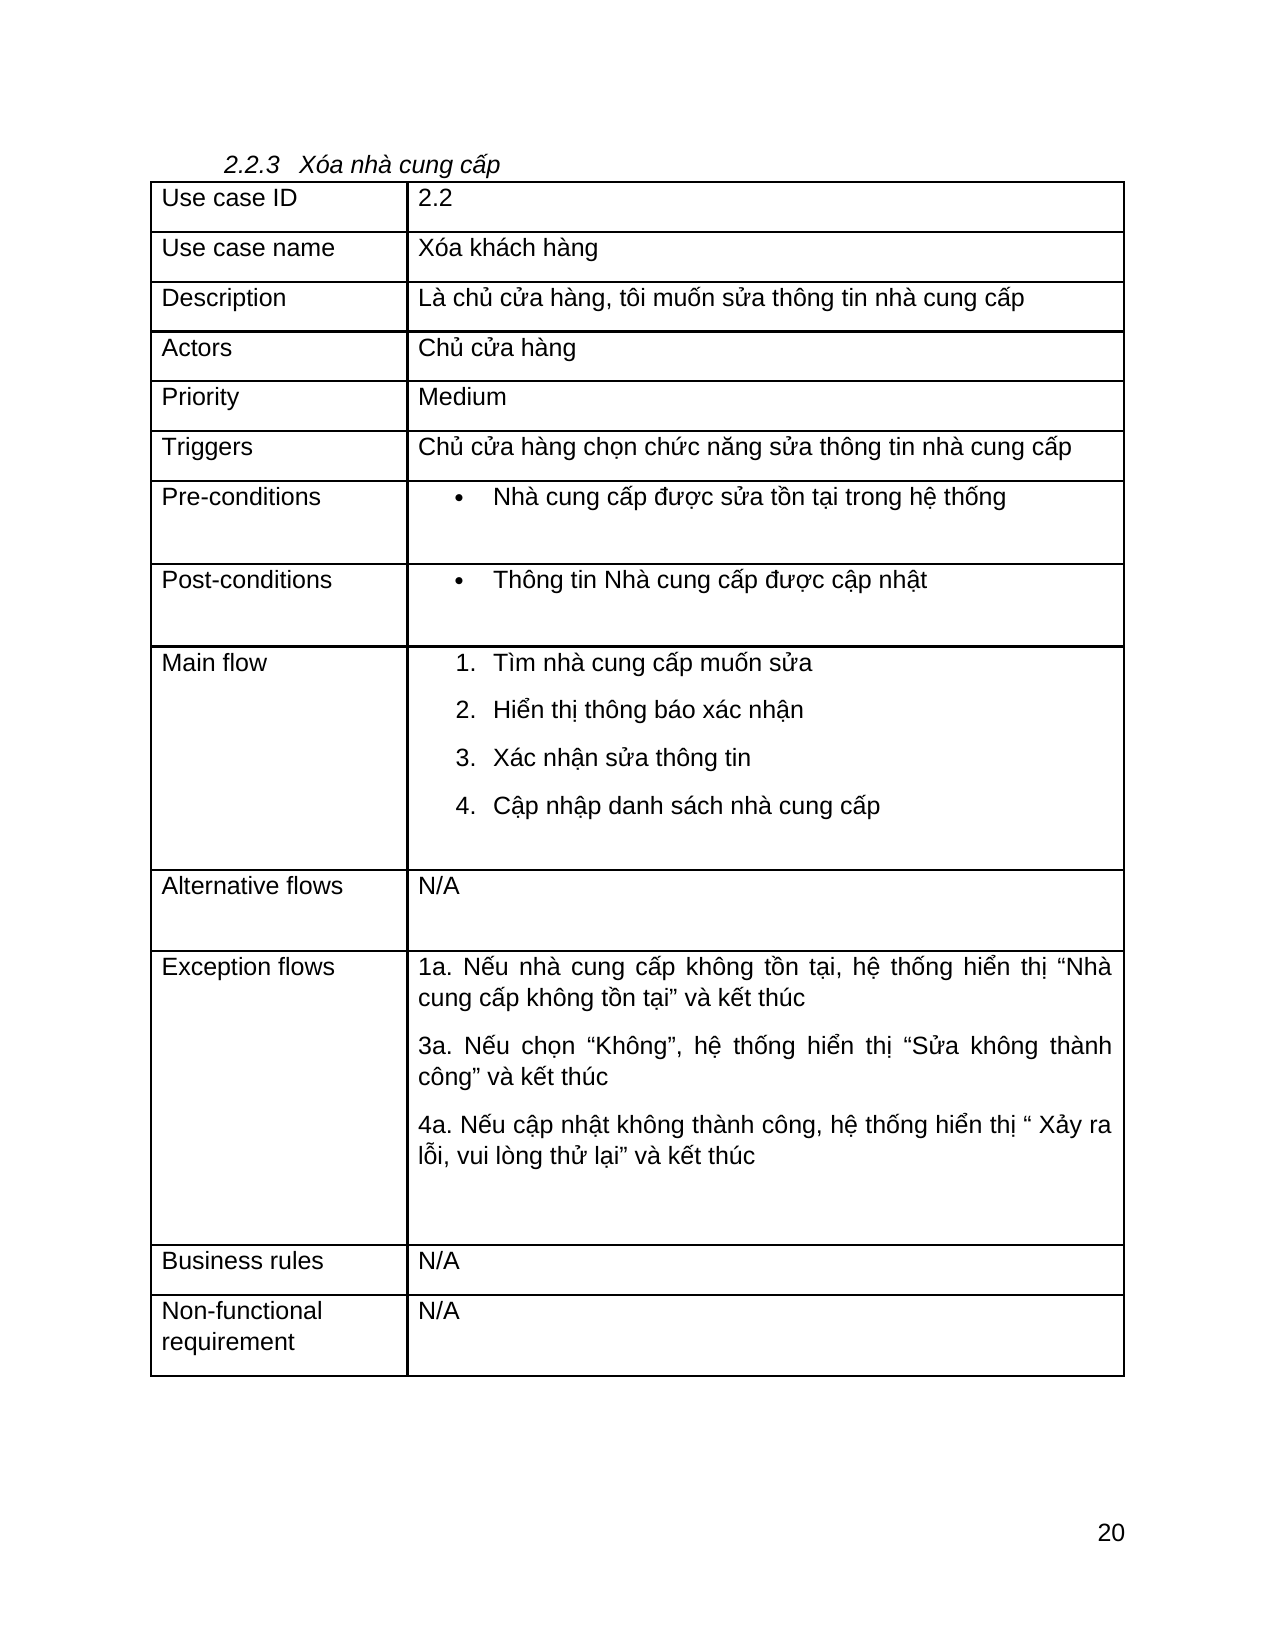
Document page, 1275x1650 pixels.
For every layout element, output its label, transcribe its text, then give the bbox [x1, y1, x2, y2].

table_cell Main flow [152, 648, 406, 869]
table_cell Là chủ cửa hàng, tôi muốn sửa thông tin nhà cung cấp [409, 283, 1123, 330]
table_cell Non-functional requirement [152, 1296, 406, 1374]
table_header Use case ID [152, 183, 406, 231]
table_cell Tìm nhà cung cấp muốn sửa Hiển thị thông báo xác nhận Xác nhận sửa thông tin Cập nhập danh sách nhà cung cấp [409, 648, 1123, 869]
table_cell N/A [409, 871, 1123, 950]
table_cell Pre-conditions [152, 482, 406, 563]
table_cell Xóa khách hàng [409, 233, 1123, 281]
table_cell Nhà cung cấp được sửa tồn tại trong hệ thống [409, 482, 1123, 563]
table_cell Exception flows [152, 952, 406, 1244]
table_cell Actors [152, 333, 406, 380]
table_cell Priority [152, 382, 406, 430]
table_cell Description [152, 283, 406, 330]
subtitle Xóa nhà cung cấp [224, 150, 1125, 179]
table_cell Medium [409, 382, 1123, 430]
table_cell Post-conditions [152, 565, 406, 645]
table_cell Alternative flows [152, 871, 406, 950]
table_cell N/A [409, 1246, 1123, 1294]
table_cell N/A [409, 1296, 1123, 1374]
table_cell Use case name [152, 233, 406, 281]
table_cell Chủ cửa hàng [409, 333, 1123, 380]
table_cell Triggers [152, 432, 406, 480]
table_cell Business rules [152, 1246, 406, 1294]
table_cell 1a. Nếu nhà cung cấp không tồn tại, hệ thống hiển thị “Nhà cung cấp không tồn tại” và kết thúc 3a. Nếu chọn “Không”, hệ thống hiển thị “Sửa không thành công” và kết thúc 4a. Nếu cập nhật không thành công, hệ thống hiển thị “ Xảy ra lỗi, vui lòng thử lại” và kết thúc [409, 952, 1123, 1244]
table_cell Thông tin Nhà cung cấp được cập nhật [409, 565, 1123, 645]
table_cell Chủ cửa hàng chọn chức năng sửa thông tin nhà cung cấp [409, 432, 1123, 480]
table_header 2.2 [409, 183, 1123, 231]
